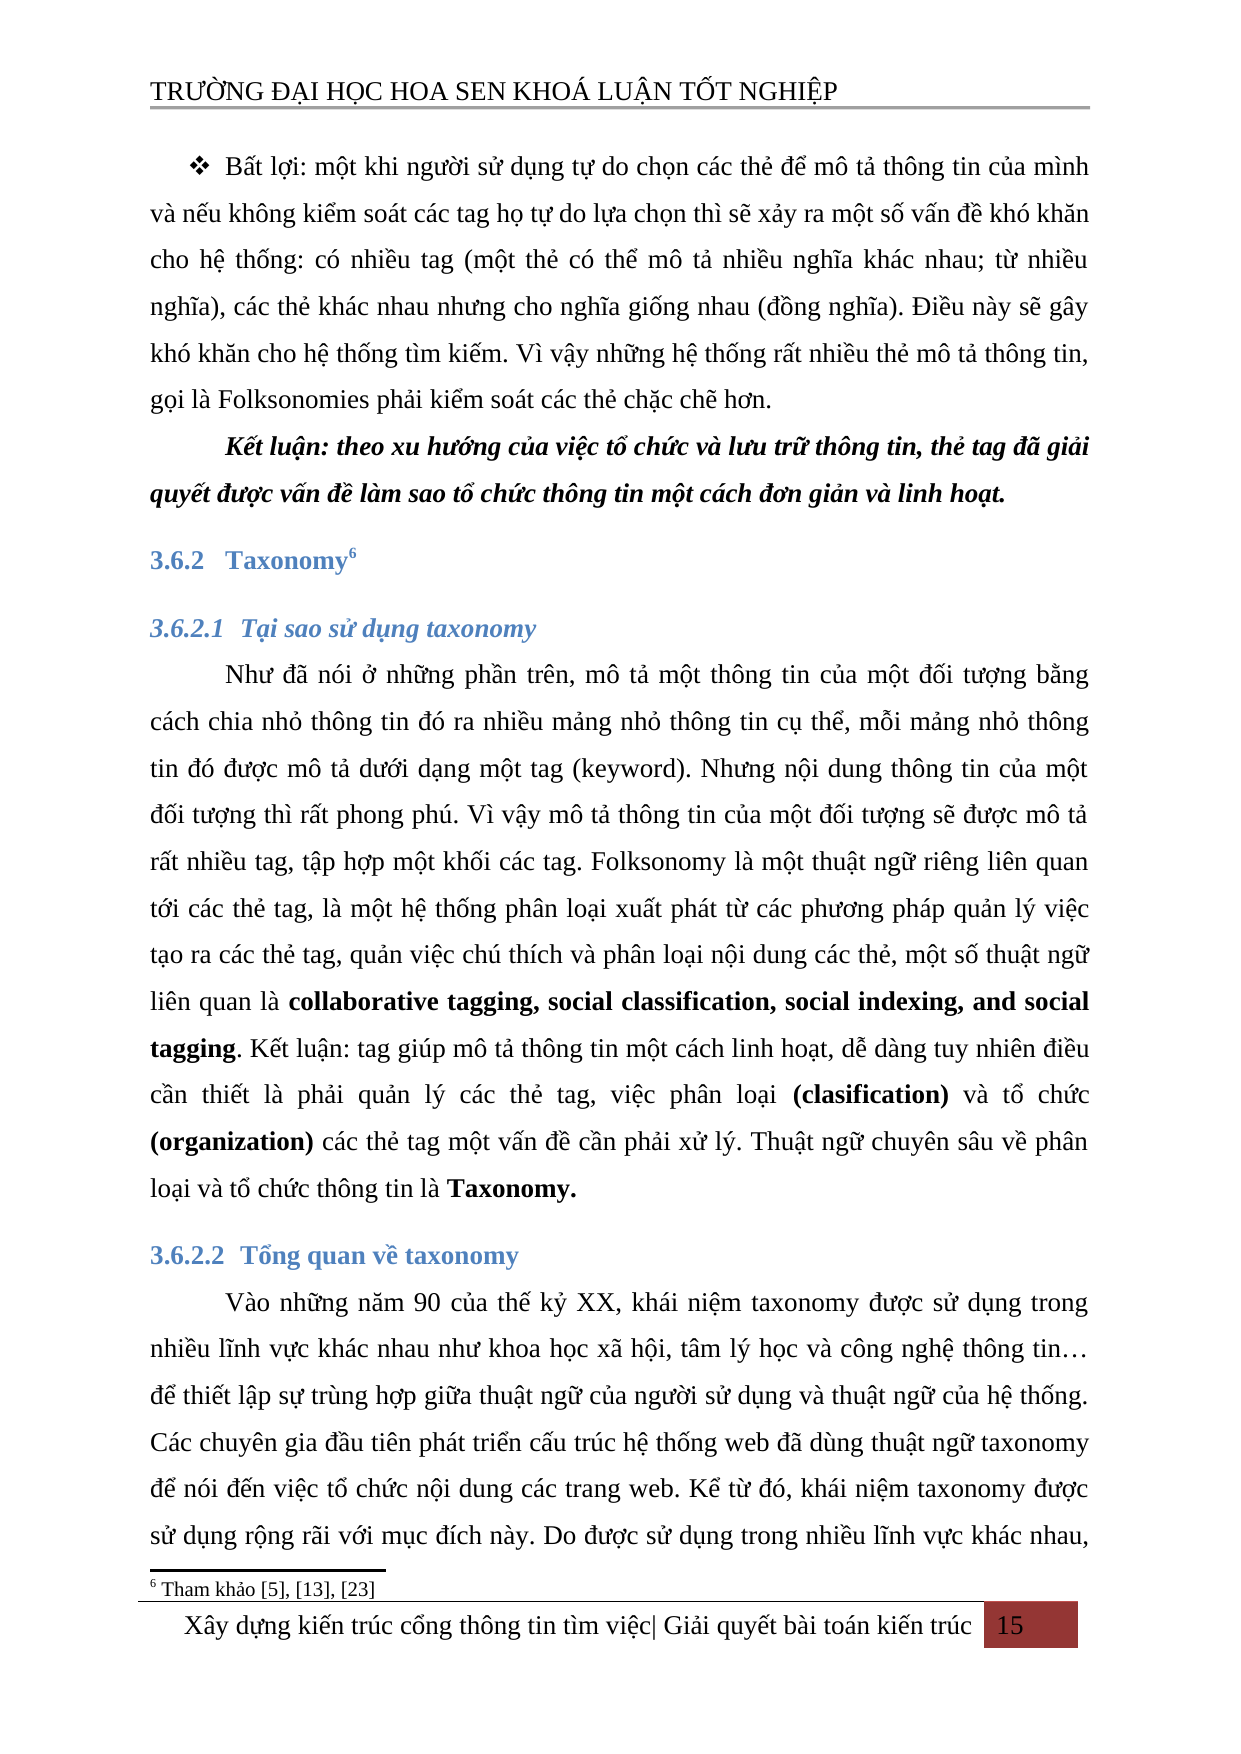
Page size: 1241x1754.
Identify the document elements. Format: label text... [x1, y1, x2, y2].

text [150, 1286, 1090, 1550]
subtitle Taxonomy [150, 544, 1090, 575]
list Bất lợi: một khi người sử dụng tự do chọn các thẻ để mô tả thông tin của mình và nếu không kiểm soát các tag họ tự do lựa chọn thì sẽ xảy ra một số vấn đề khó khăn cho hệ thống: có nhiều tag (một thẻ có thể mô tả nhiều nghĩa khác nhau; từ nhiều nghĩa), các thẻ khác nhau nhưng cho nghĩa giống nhau (đồng nghĩa). Điều này sẽ gây khó khăn cho hệ thống tìm kiếm. Vì vậy những hệ thống rất nhiều thẻ mô tả thông tin, gọi là Folksonomies phải kiểm soát các thẻ chặc chẽ hơn. [150, 150, 1090, 414]
text Như đã nói ở những phần trên, mô tả một thông tin của một đối tượng bằng cách chia nhỏ thông tin đó ra nhiều mảng nhỏ thông tin cụ thể, mỗi mảng nhỏ thông tin đó được mô tả dưới dạng một tag (keyword). Nhưng nội dung thông tin của một đối tượng thì rất phong phú. Vì vậy mô tả thông tin của một đối tượng sẽ được mô tả rất nhiều tag, tập hợp một khối các tag. Folksonomy là một thuật ngữ riêng liên quan tới các thẻ tag, là một hệ thống phân loại xuất phát từ các phương pháp quản lý việc tạo ra các thẻ tag, quản việc chú thích và phân loại nội dung các thẻ, một số thuật ngữ liên quan là collaborative tagging, social classification, social indexing, and social tagging. Kết luận: tag giúp mô tả thông tin một cách linh hoạt, dễ dàng tuy nhiên điều cần thiết là phải quản lý các thẻ tag, việc phân loại (clasification) và tổ chức (organization) các thẻ tag một vấn đề cần phải xử lý. Thuật ngữ chuyên sâu về phân loại và tổ chức thông tin là Taxonomy. [150, 658, 1090, 1203]
text Kết luận: theo xu hướng của việc tổ chức và lưu trữ thông tin, thẻ tag đã giải quyết được vấn đề làm sao tổ chức thông tin một cách đơn giản và linh hoạt. [150, 430, 1090, 508]
subtitle Tại sao sử dụng taxonomy [150, 612, 1090, 643]
subtitle Tổng quan về taxonomy [150, 1239, 1090, 1270]
